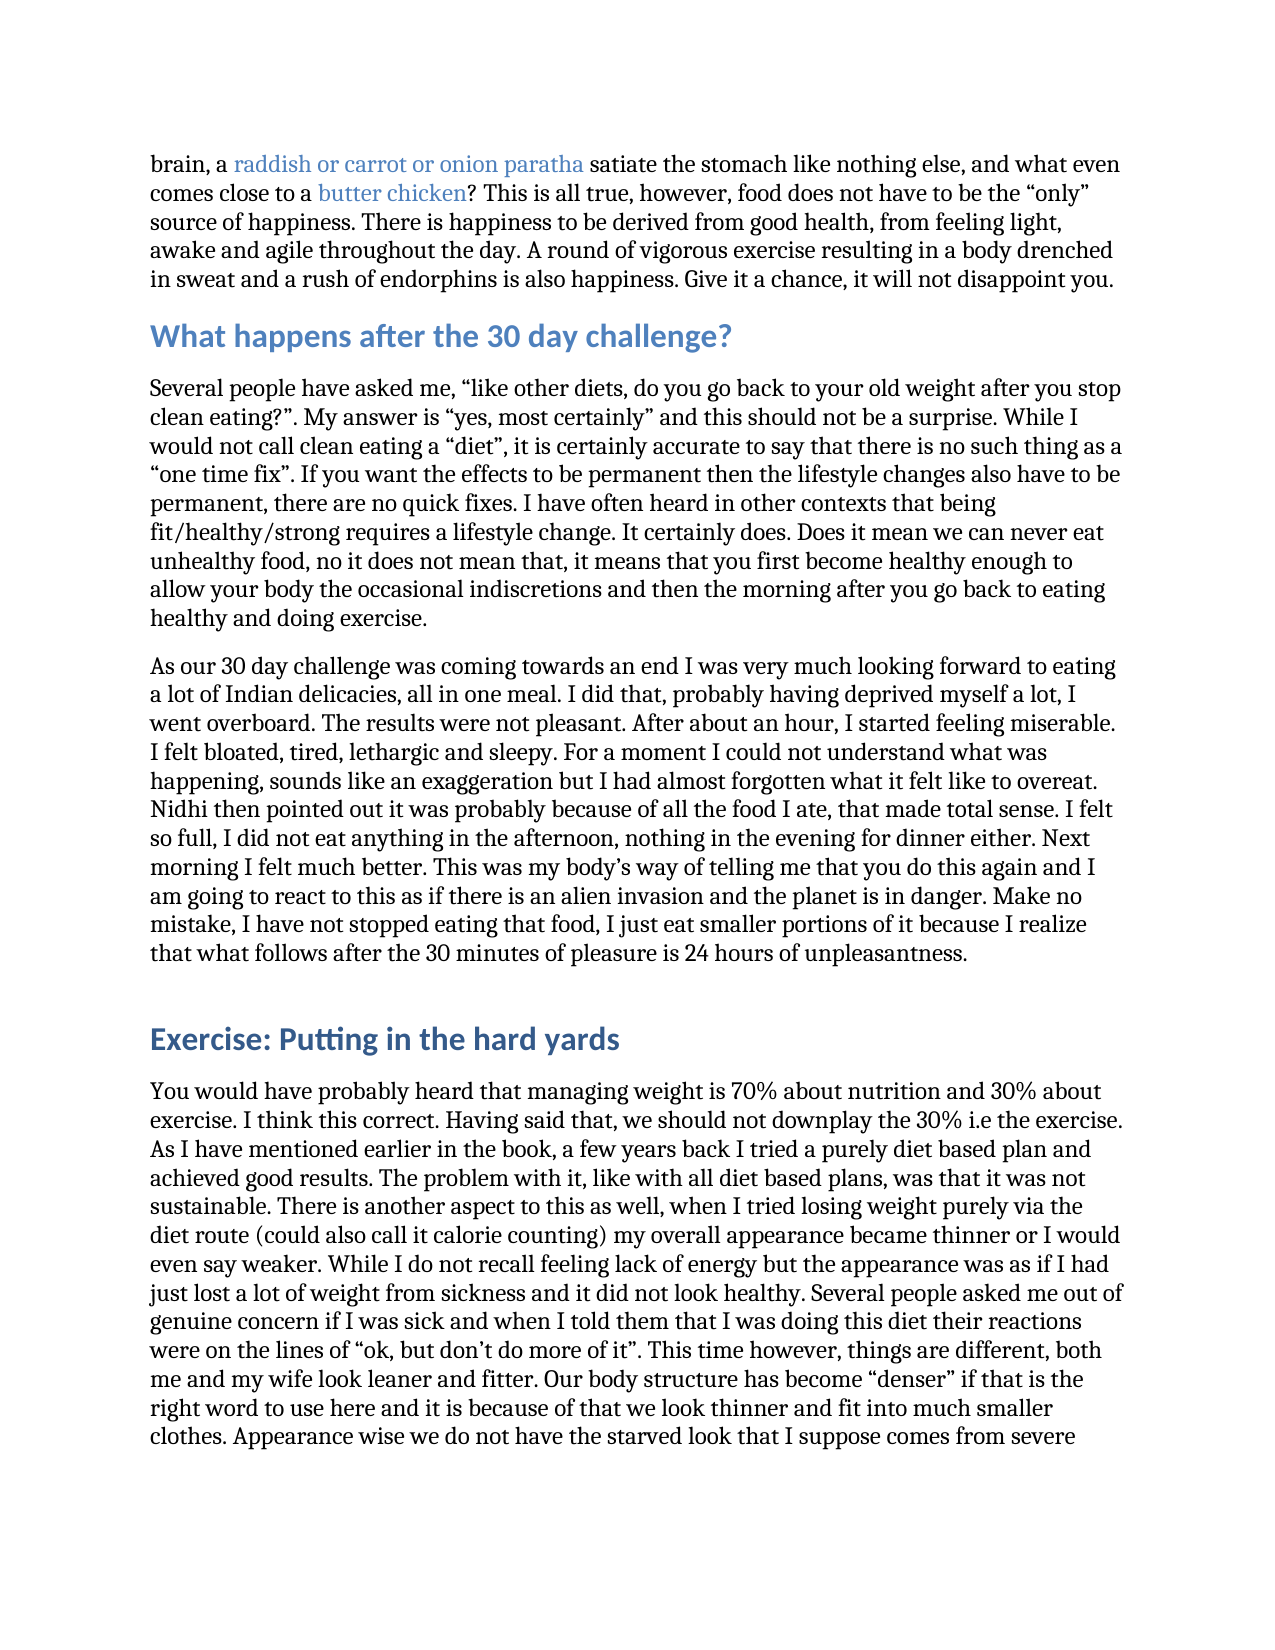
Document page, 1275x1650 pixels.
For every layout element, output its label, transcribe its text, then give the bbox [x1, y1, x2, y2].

subtitle What happens after the 30 day challenge? [150, 314, 1125, 355]
subtitle Exercise: Putting in the hard yards [150, 1018, 1125, 1058]
text Several people have asked me, “like other diets, do you go back to your old weight after you stop clean eating?”. My answer is “yes, most certainly” and this should not be a surprise. While I would not call clean eating a “diet”, it is certainly accurate to say that there is no such thing as a “one time fix”. If you want the effects to be permanent then the lifestyle changes also have to be permanent, there are no quick fixes. I have often heard in other contexts that being fit/healthy/strong requires a lifestyle change. It certainly does. Does it mean we can never eat unhealthy food, no it does not mean that, it means that you first become healthy enough to allow your body the occasional indiscretions and then the morning after you go back to eating healthy and doing exercise. [150, 374, 1125, 633]
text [150, 150, 1125, 294]
text As our 30 day challenge was coming towards an end I was very much looking forward to eating a lot of Indian delicacies, all in one meal. I did that, probably having deprived myself a lot, I went overboard. The results were not pleasant. After about an hour, I started feeling miserable. I felt bloated, tired, lethargic and sleepy. For a moment I could not understand what was happening, sounds like an exaggeration but I had almost forgotten what it felt like to overeat. Nidhi then pointed out it was probably because of all the food I ate, that made total sense. I felt so full, I did not eat anything in the afternoon, nothing in the evening for dinner either. Next morning I felt much better. This was my body’s way of telling me that you do this again and I am going to react to this as if there is an alien invasion and the planet is in danger. Make no mistake, I have not stopped eating that food, I just eat smaller portions of it because I realize that what follows after the 30 minutes of pleasure is 24 hours of unpleasantness. [150, 652, 1125, 968]
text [150, 1077, 1125, 1451]
